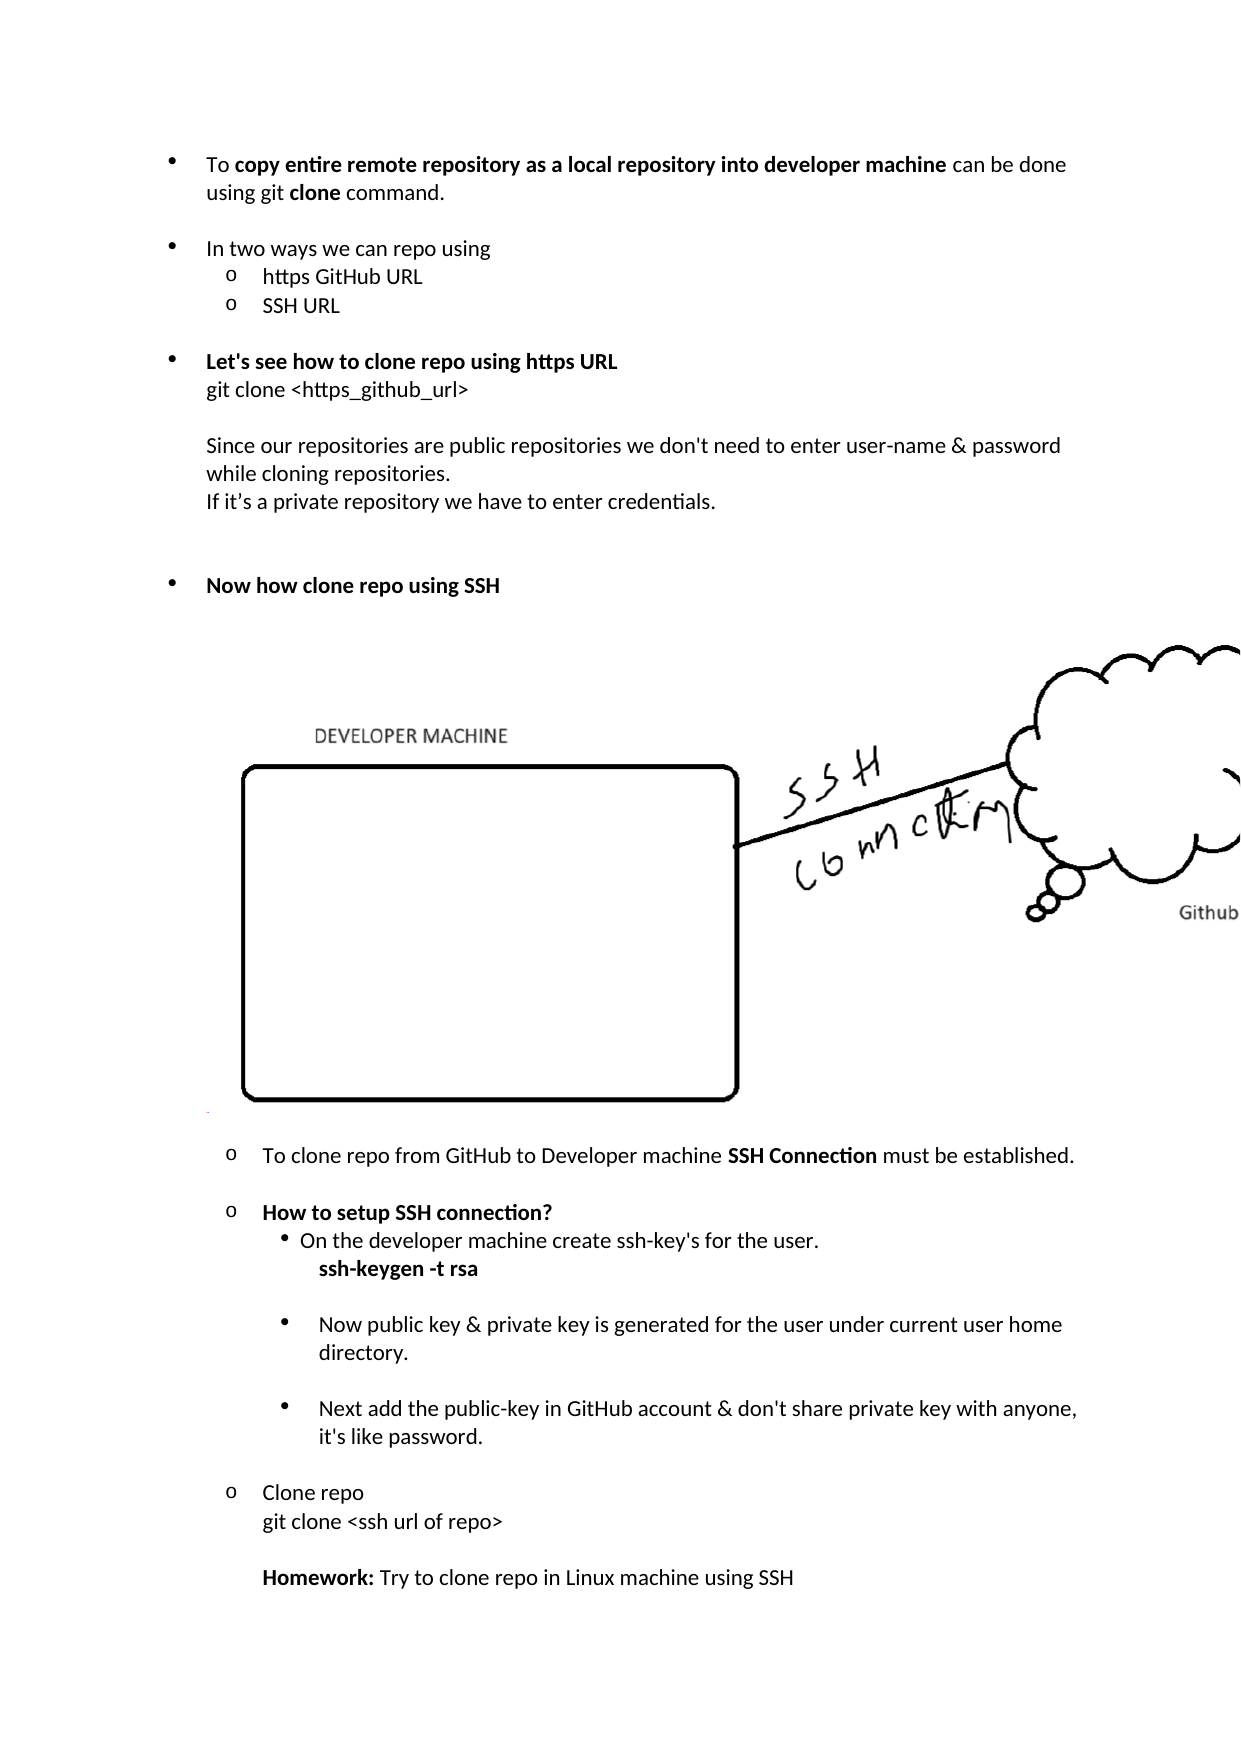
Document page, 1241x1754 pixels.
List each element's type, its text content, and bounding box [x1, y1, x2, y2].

text Since our repositories are public repositories we don't need to enter user-name & password while cloning repositories. [206, 431, 1090, 487]
list Now how clone repo using SSH [169, 571, 1090, 599]
list SSH URL [225, 291, 1090, 319]
list Now public key & private key is generated for the user under current user home directory. [281, 1310, 1090, 1366]
text If it’s a private repository we have to enter credentials. [206, 487, 1090, 515]
list In two ways we can repo using [169, 234, 1090, 262]
list How to setup SSH connection? [225, 1197, 1090, 1226]
text ssh-keygen -t rsa [319, 1254, 1090, 1282]
list On the developer machine create ssh-key's for the user. [281, 1226, 1090, 1254]
list Next add the public-key in GitHub account & don't share private key with anyone, it's like password. [281, 1394, 1090, 1450]
list Let's see how to clone repo using https URL [169, 347, 1090, 375]
list Clone repo [225, 1478, 1090, 1507]
list To copy entire remote repository as a local repository into developer machine can be done using git clone command. [169, 150, 1090, 206]
text Homework: Try to clone repo in Linux machine using SSH [262, 1563, 1090, 1591]
list https GitHub URL [225, 262, 1090, 291]
text git clone <ssh url of repo> [262, 1507, 1090, 1535]
text git clone <https_github_url> [206, 375, 1090, 403]
picture [206, 599, 1241, 1113]
list To clone repo from GitHub to Developer machine SSH Connection must be established. [225, 1141, 1090, 1169]
